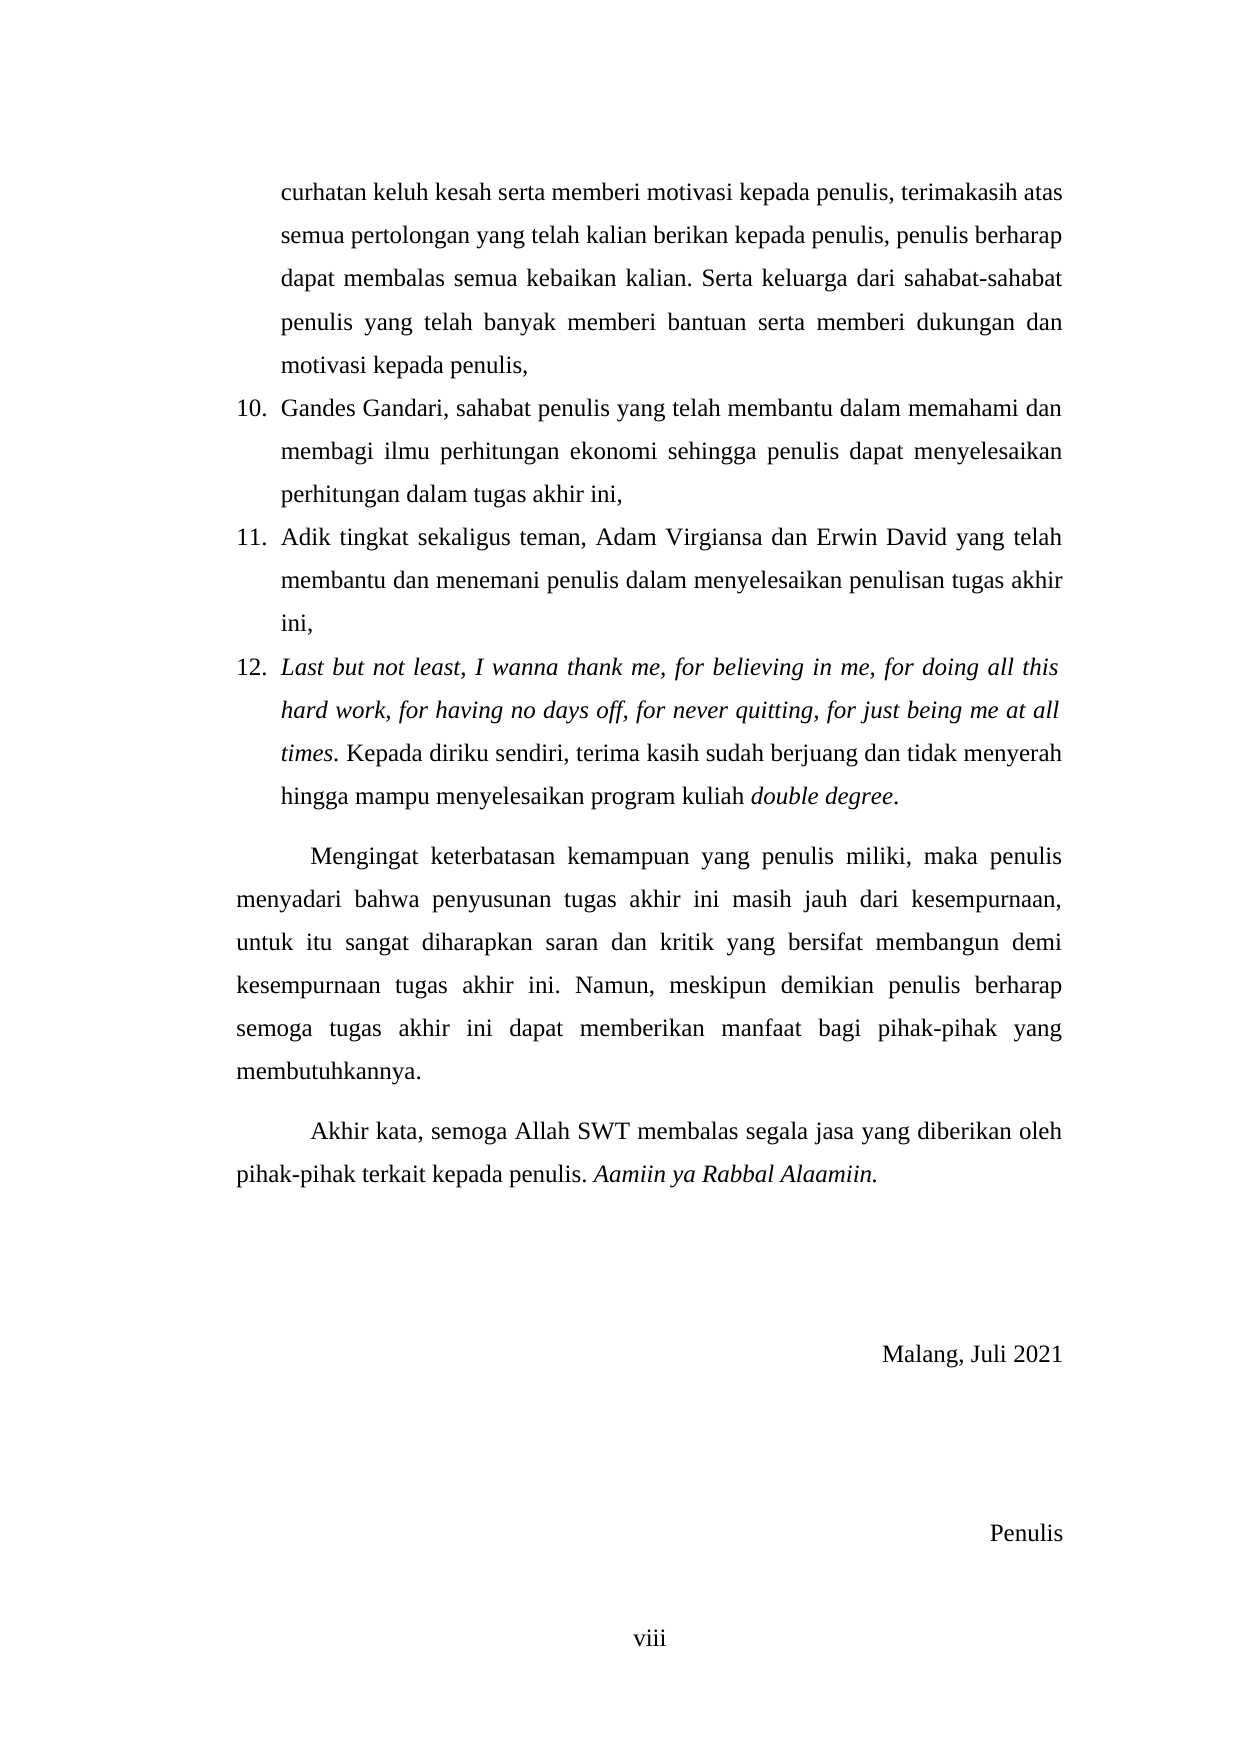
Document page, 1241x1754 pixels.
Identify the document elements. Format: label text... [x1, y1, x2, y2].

text Malang, Juli 2021 [236, 1339, 1063, 1367]
text Mengingat keterbatasan kemampuan yang penulis miliki, maka penulis menyadari bahwa penyusunan tugas akhir ini masih jauh dari kesempurnaan, untuk itu sangat diharapkan saran dan kritik yang bersifat membangun demi kesempurnaan tugas akhir ini. Namun, meskipun demikian penulis berharap semoga tugas akhir ini dapat memberikan manfaat bagi pihak-pihak yang membutuhkannya. [236, 841, 1063, 1085]
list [236, 177, 1063, 378]
text Penulis [236, 1518, 1063, 1547]
list Adik tingkat sekaligus teman, Adam Virgiansa dan Erwin David yang telah membantu dan menemani penulis dalam menyelesaikan penulisan tugas akhir ini, [236, 522, 1063, 637]
list Last but not least, I wanna thank me, for believing in me, for doing all this hard work, for having no days off, for never quitting, for just being me at all times. Kepada diriku sendiri, terima kasih sudah berjuang dan tidak menyerah hingga mampu menyelesaikan program kuliah double degree. [236, 652, 1063, 810]
list Gandes Gandari, sahabat penulis yang telah membantu dalam memahami dan membagi ilmu perhitungan ekonomi sehingga penulis dapat menyelesaikan perhitungan dalam tugas akhir ini, [236, 393, 1063, 508]
text Akhir kata, semoga Allah SWT membalas segala jasa yang diberikan oleh pihak-pihak terkait kepada penulis. Aamiin ya Rabbal Alaamiin. [236, 1116, 1063, 1188]
